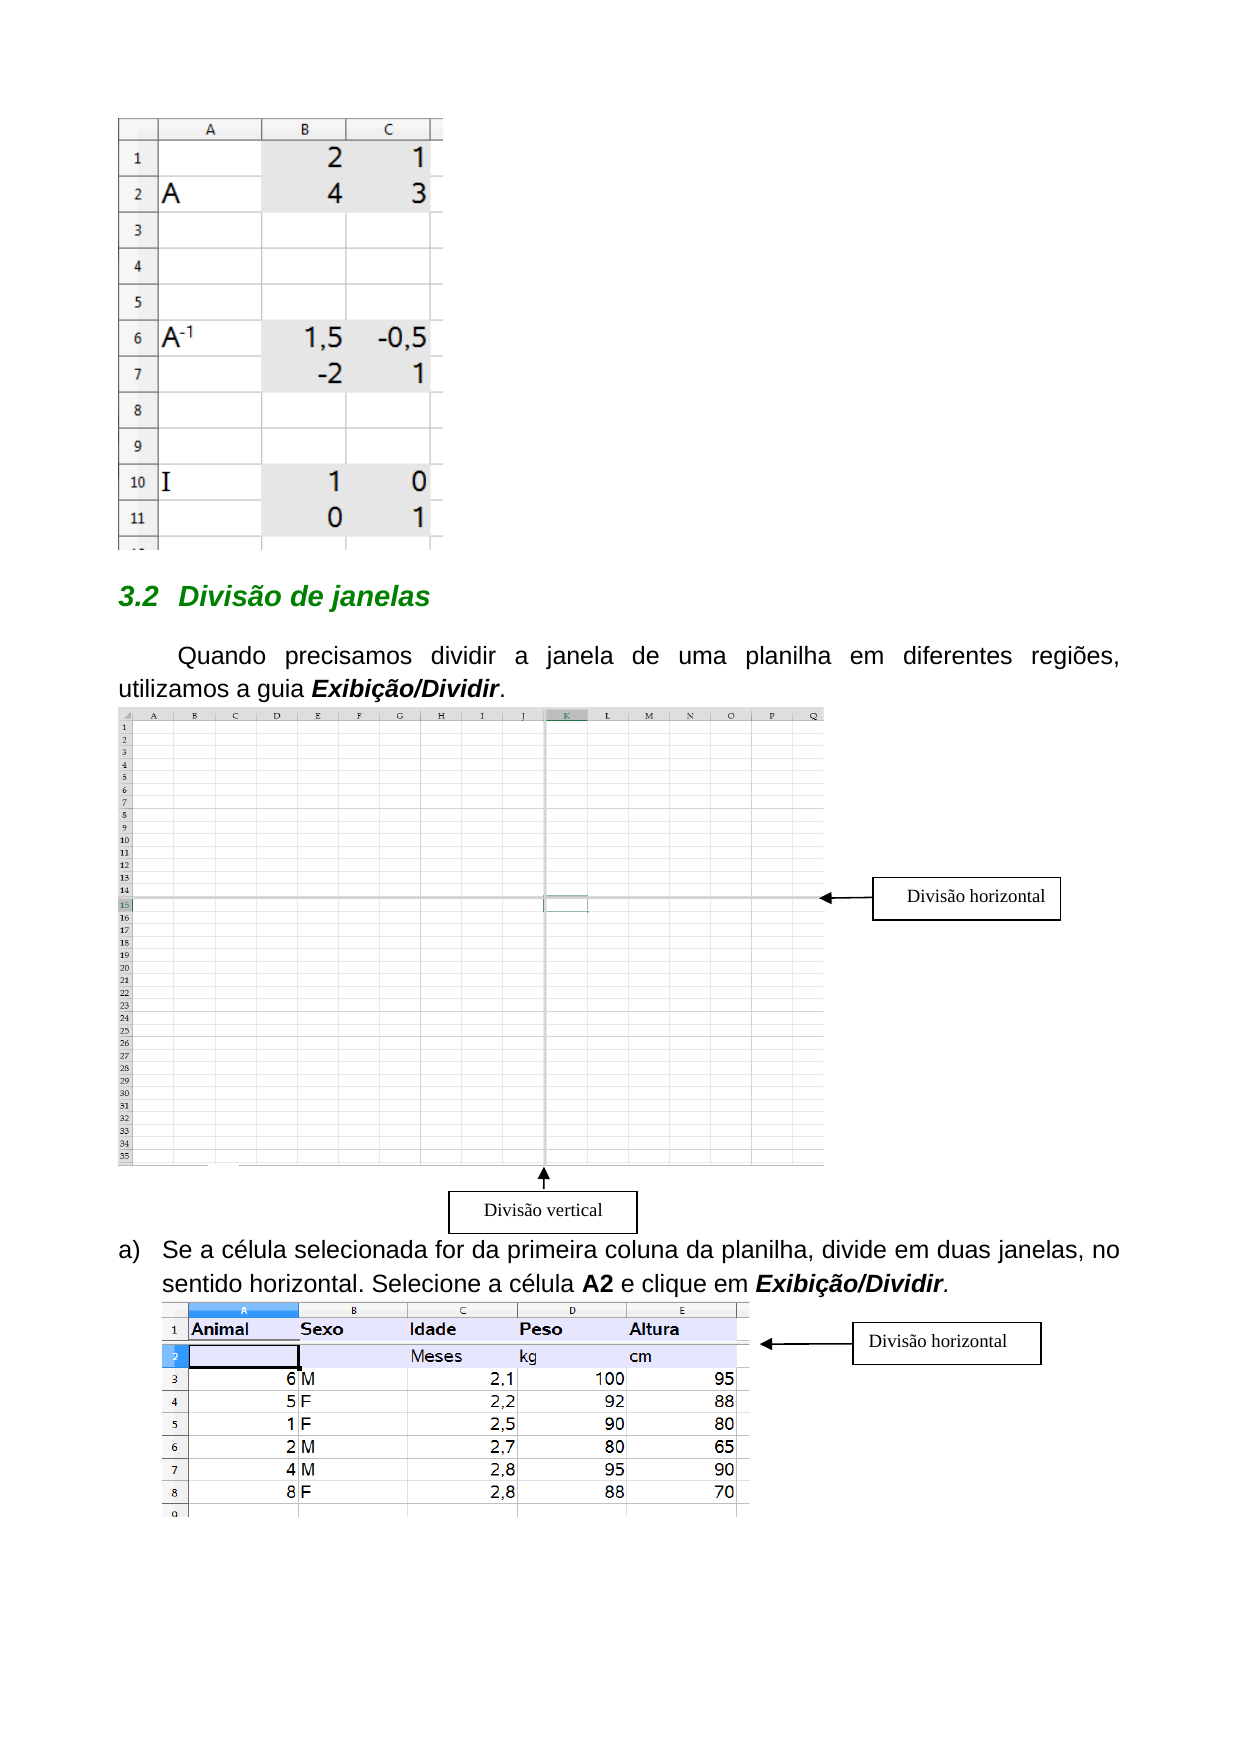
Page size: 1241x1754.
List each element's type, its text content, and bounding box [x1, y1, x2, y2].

picture [118, 118, 444, 550]
subtitle Divisão de janelas [118, 579, 1122, 612]
list Se a célula selecionada for da primeira coluna da planilha, divide em duas janelas, no sentido horizontal. Selecione a célula A2 e clique em Exibição/Dividir. [118, 1236, 1122, 1297]
text Quando precisamos dividir a janela de uma planilha em diferentes regiões, utilizamos a guia Exibição/Dividir. [118, 641, 1122, 703]
picture [161, 1301, 750, 1517]
picture [118, 707, 824, 1166]
